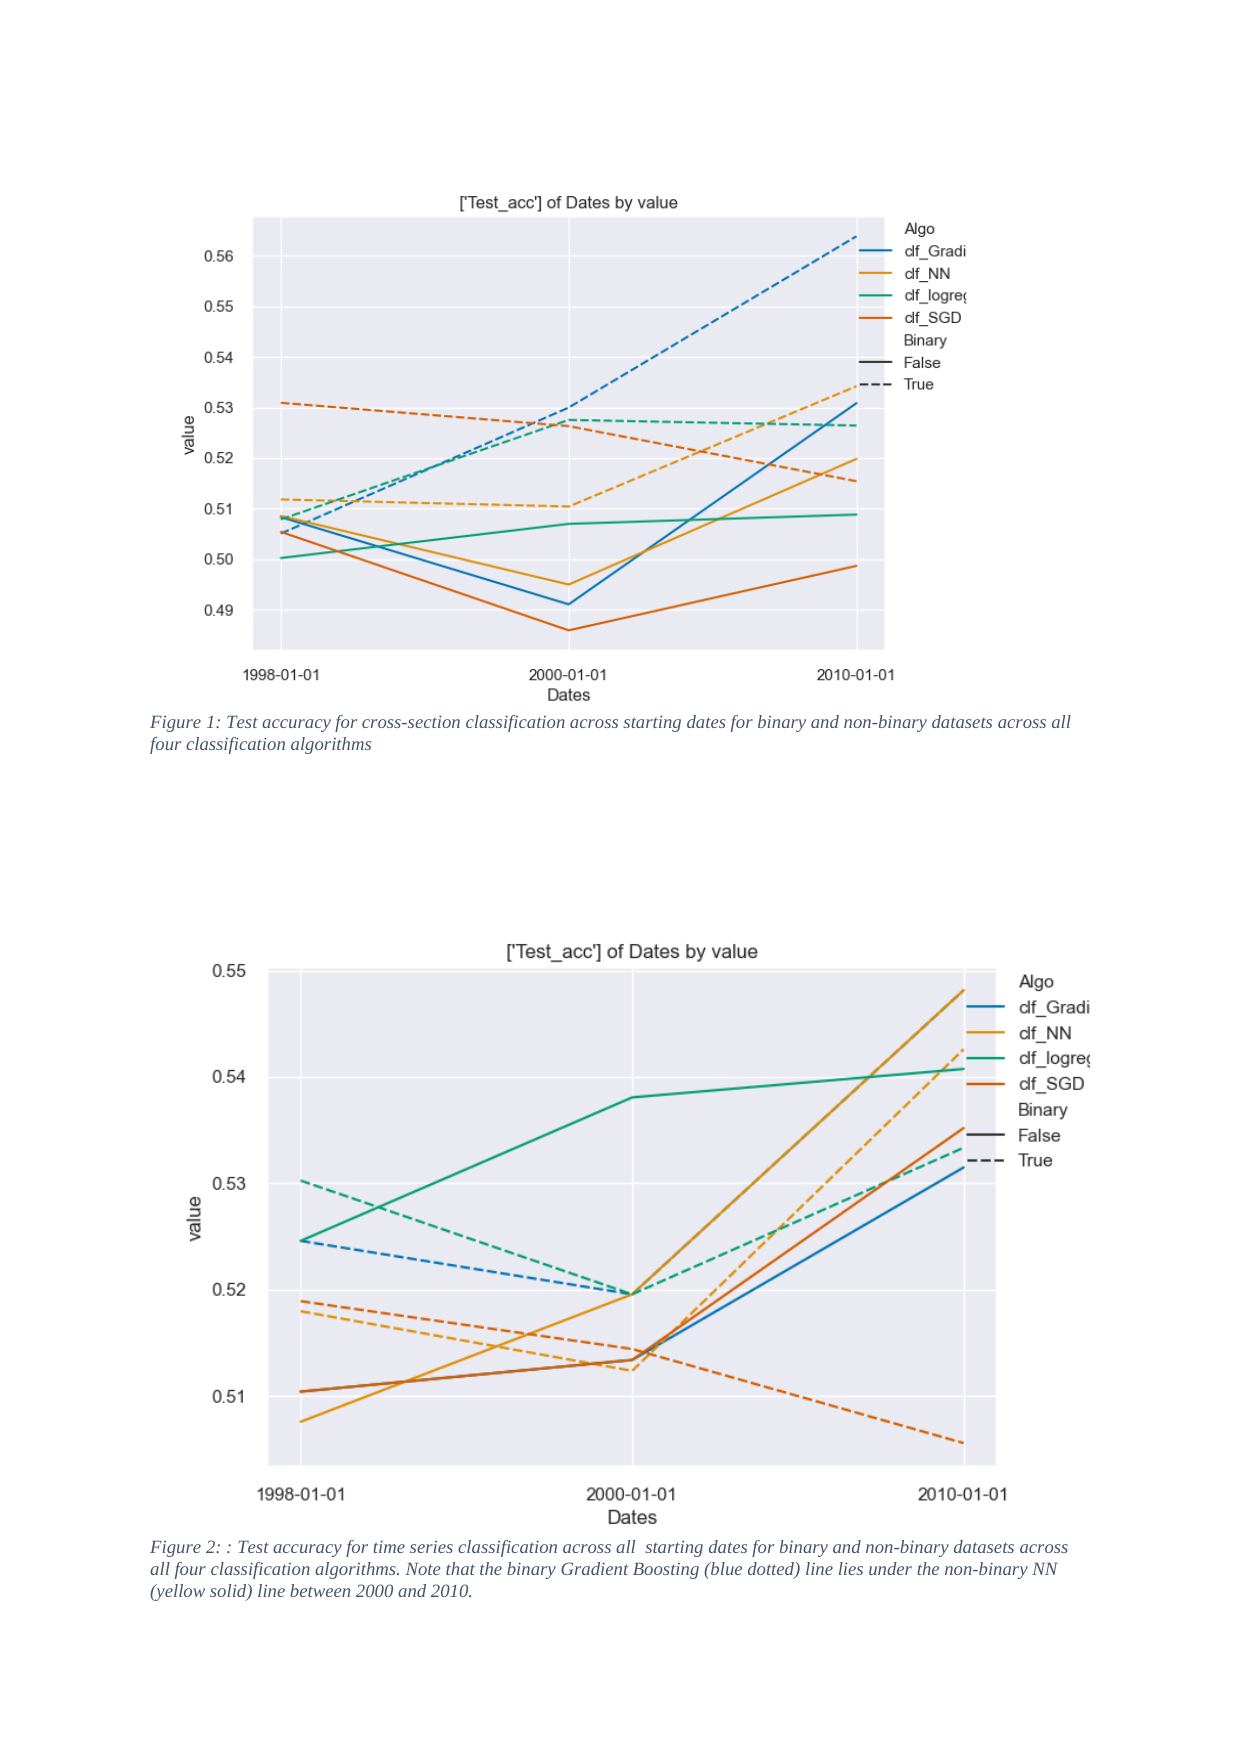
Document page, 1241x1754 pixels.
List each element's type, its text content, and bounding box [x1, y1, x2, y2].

text Figure 1: Test accuracy for cross-section classification across starting dates for binary and non-binary datasets across all four classification algorithms [150, 711, 1090, 754]
picture [150, 890, 1091, 1537]
picture [150, 150, 967, 712]
text Figure 2: : Test accuracy for time series classification across all starting dates for binary and non-binary datasets across all four classification algorithms. Note that the binary Gradient Boosting (blue dotted) line lies under the non-binary NN (yellow solid) line between 2000 and 2010. [150, 1537, 1090, 1601]
